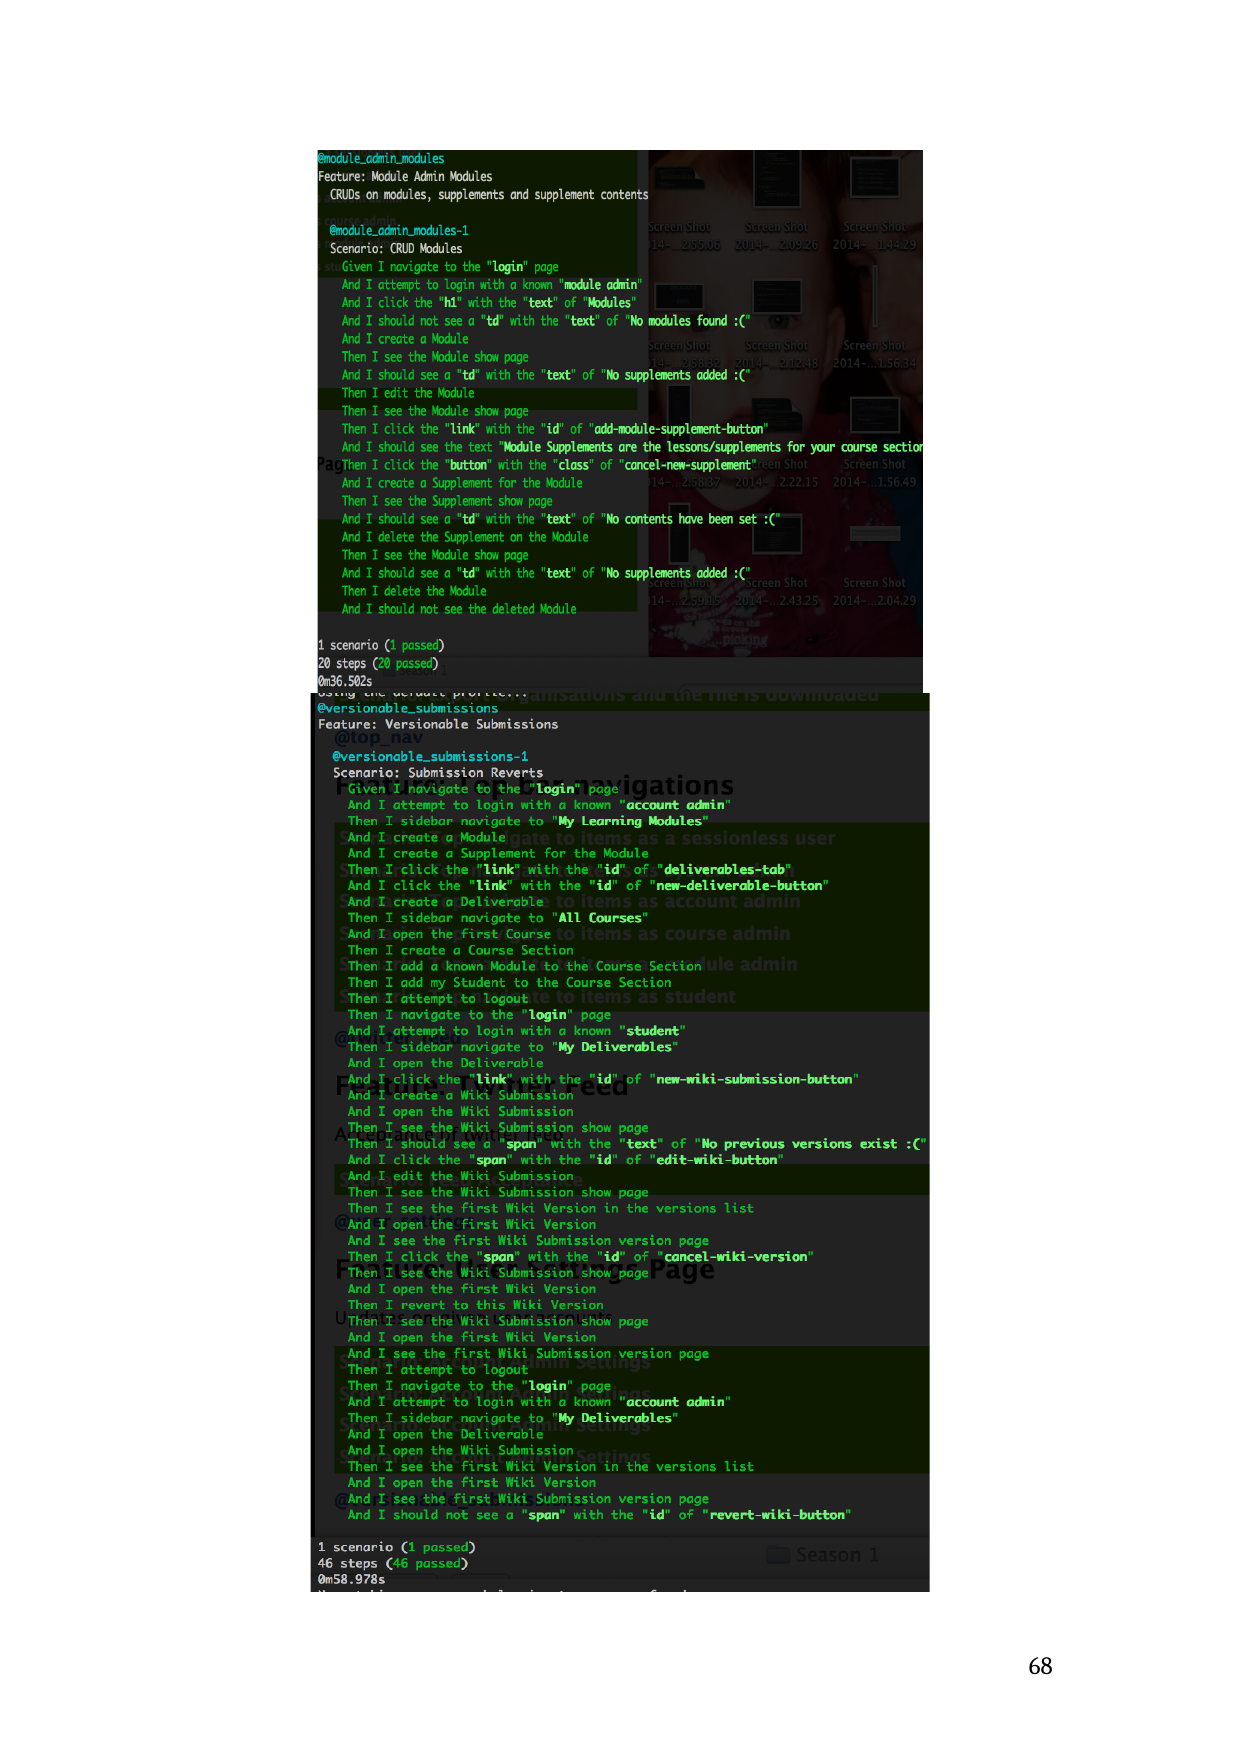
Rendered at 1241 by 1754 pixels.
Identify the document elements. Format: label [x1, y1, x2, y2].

picture [310, 150, 930, 1592]
